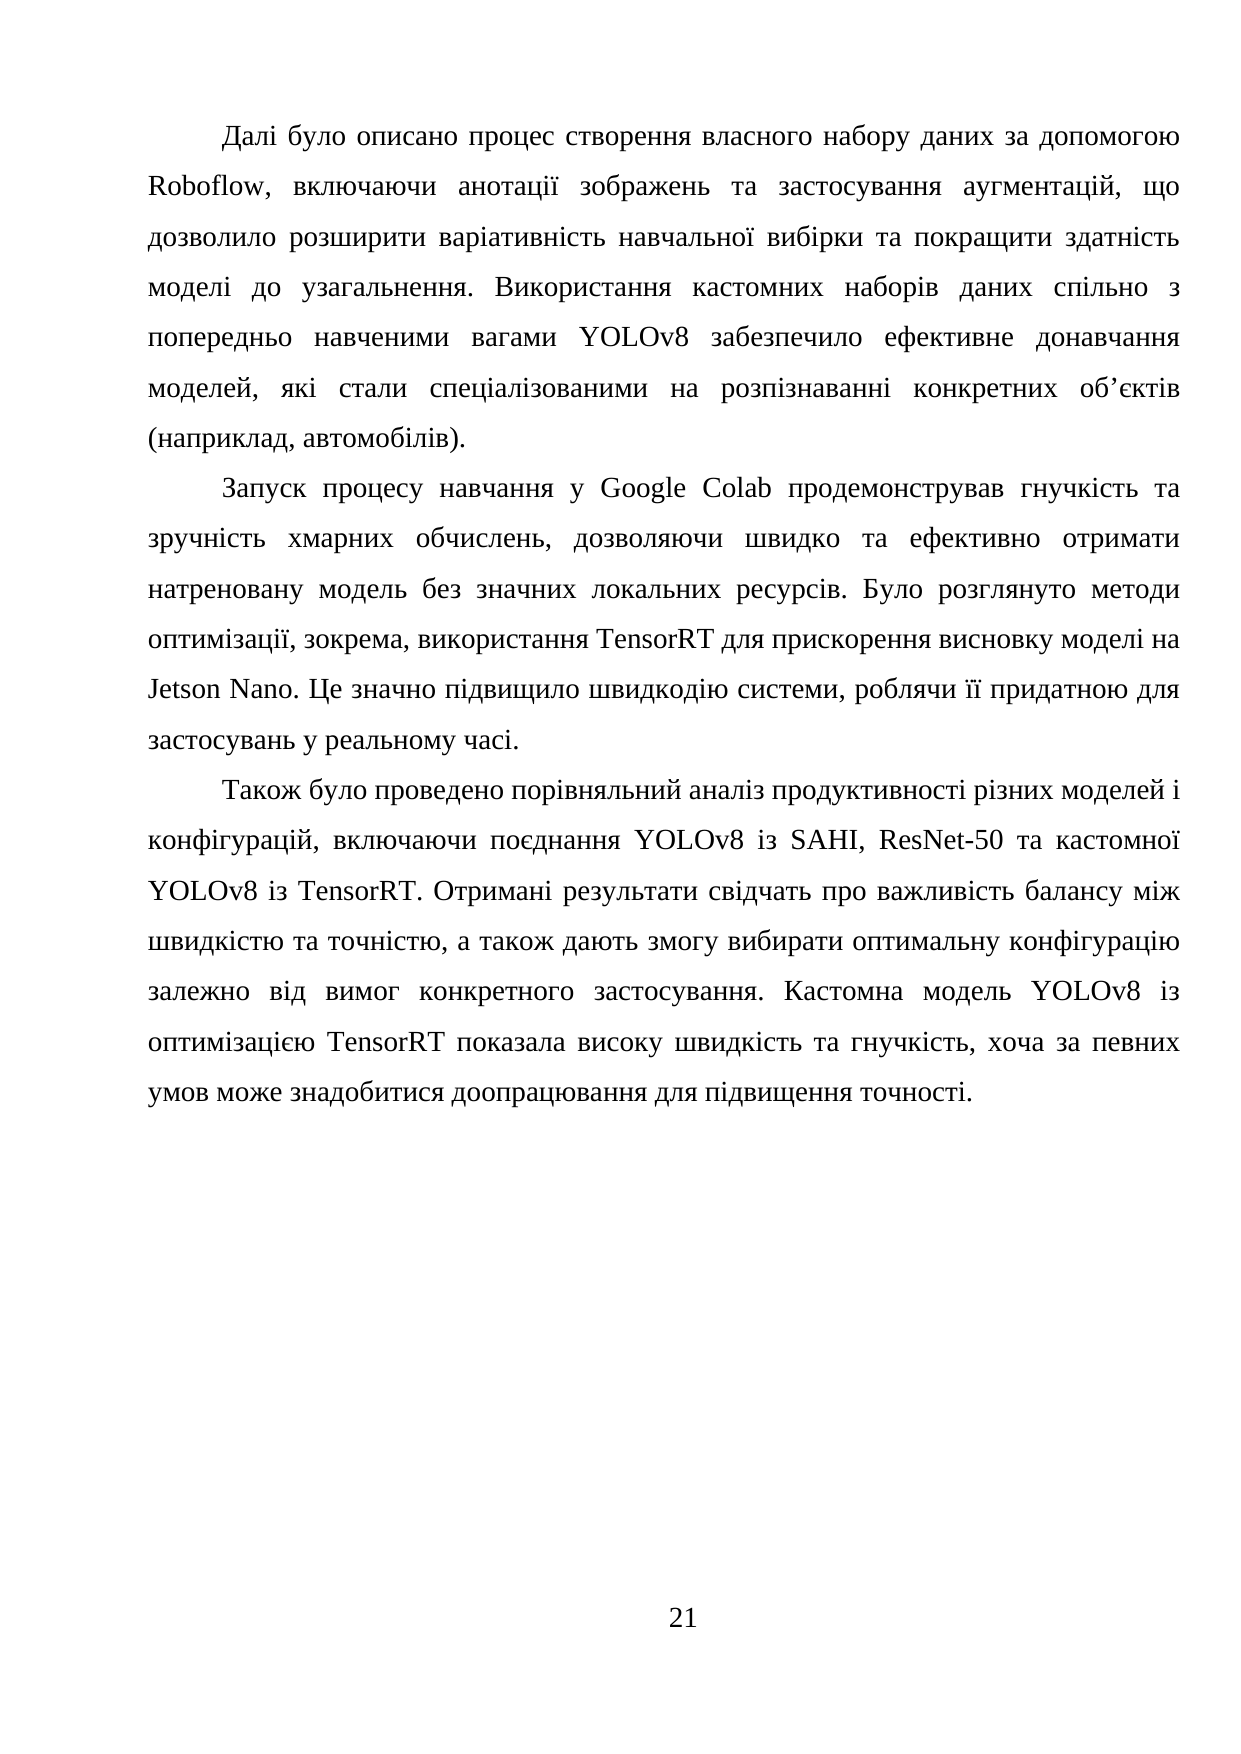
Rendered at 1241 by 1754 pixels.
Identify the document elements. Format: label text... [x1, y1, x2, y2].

text Далі було описано процес створення власного набору даних за допомогою Roboflow, включаючи анотації зображень та застосування аугментацій, що дозволило розширити варіативність навчальної вибірки та покращити здатність моделі до узагальнення. Використання кастомних наборів даних спільно з попередньо навченими вагами YOLOv8 забезпечило ефективне донавчання моделей, які стали спеціалізованими на розпізнаванні конкретних об’єктів (наприклад, автомобілів). [148, 118, 1181, 453]
text Запуск процесу навчання у Google Colab продемонстрував гнучкість та зручність хмарних обчислень, дозволяючи швидко та ефективно отримати натреновану модель без значних локальних ресурсів. Було розглянуто методи оптимізації, зокрема, використання TensorRT для прискорення висновку моделі на Jetson Nano. Це значно підвищило швидкодію системи, роблячи її придатною для застосувань у реальному часі. [148, 470, 1181, 755]
text Також було проведено порівняльний аналіз продуктивності різних моделей і конфігурацій, включаючи поєднання YOLOv8 із SAHI, ResNet-50 та кастомної YOLOv8 із TensorRT. Отримані результати свідчать про важливість балансу між швидкістю та точністю, а також дають змогу вибирати оптимальну конфігурацію залежно від вимог конкретного застосування. Кастомна модель YOLOv8 із оптимізацією TensorRT показала високу швидкість та гнучкість, хоча за певних умов може знадобитися доопрацювання для підвищення точності. [148, 772, 1181, 1108]
